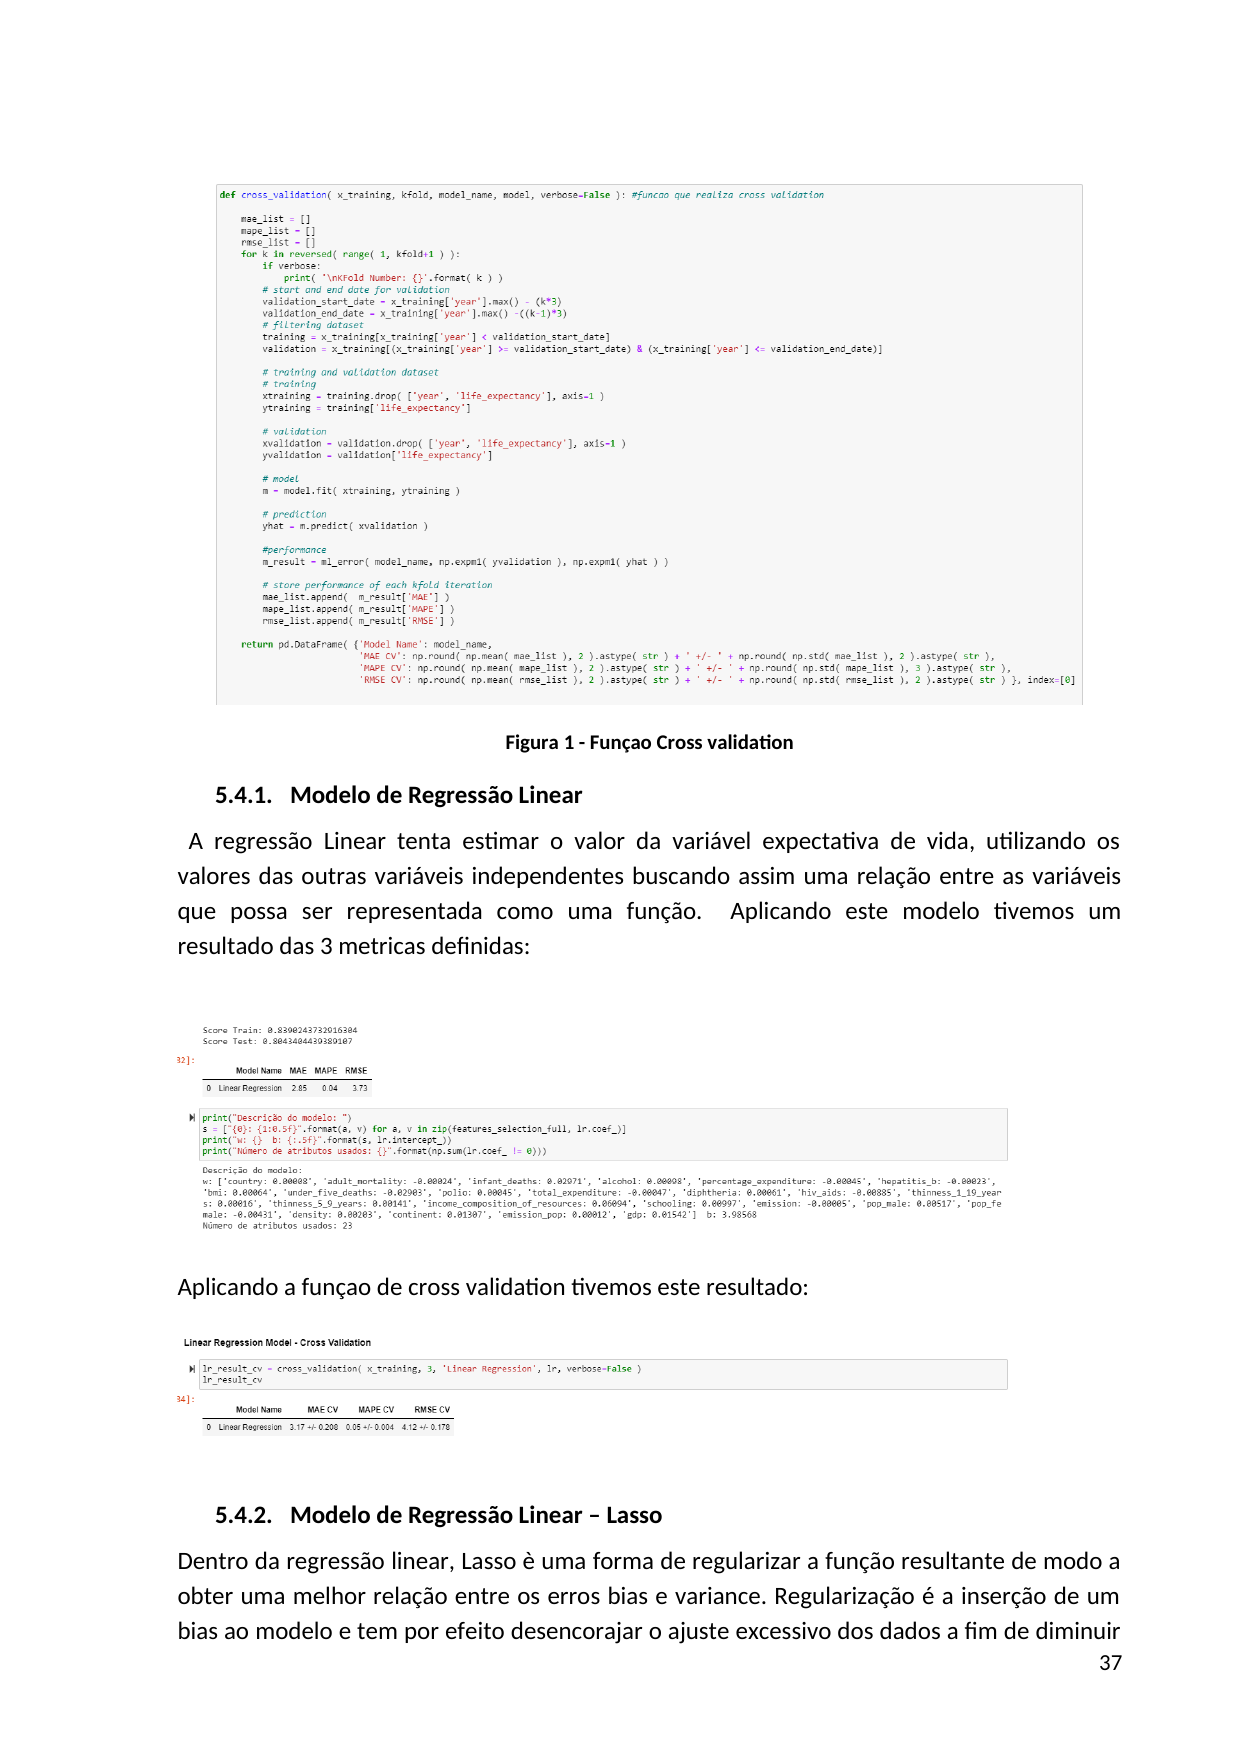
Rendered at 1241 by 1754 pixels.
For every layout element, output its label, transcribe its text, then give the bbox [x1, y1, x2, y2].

text Aplicando a funçao de cross validation tivemos este resultado: [177, 1271, 1122, 1302]
subtitle Modelo de Regressão Linear [215, 779, 1122, 810]
text Figura 1 - Funçao Cross validation [177, 729, 1122, 755]
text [177, 1545, 1122, 1646]
subtitle Modelo de Regressão Linear – Lasso [215, 1499, 1122, 1530]
picture [177, 1021, 1013, 1247]
picture [213, 177, 1087, 705]
text A regressão Linear tenta estimar o valor da variável expectativa de vida, utilizando os valores das outras variáveis independentes buscando assim uma relação entre as variáveis que possa ser representada como uma função. Aplicando este modelo tivemos um resultado das 3 metricas definidas: [177, 825, 1122, 961]
picture [177, 1326, 1013, 1444]
